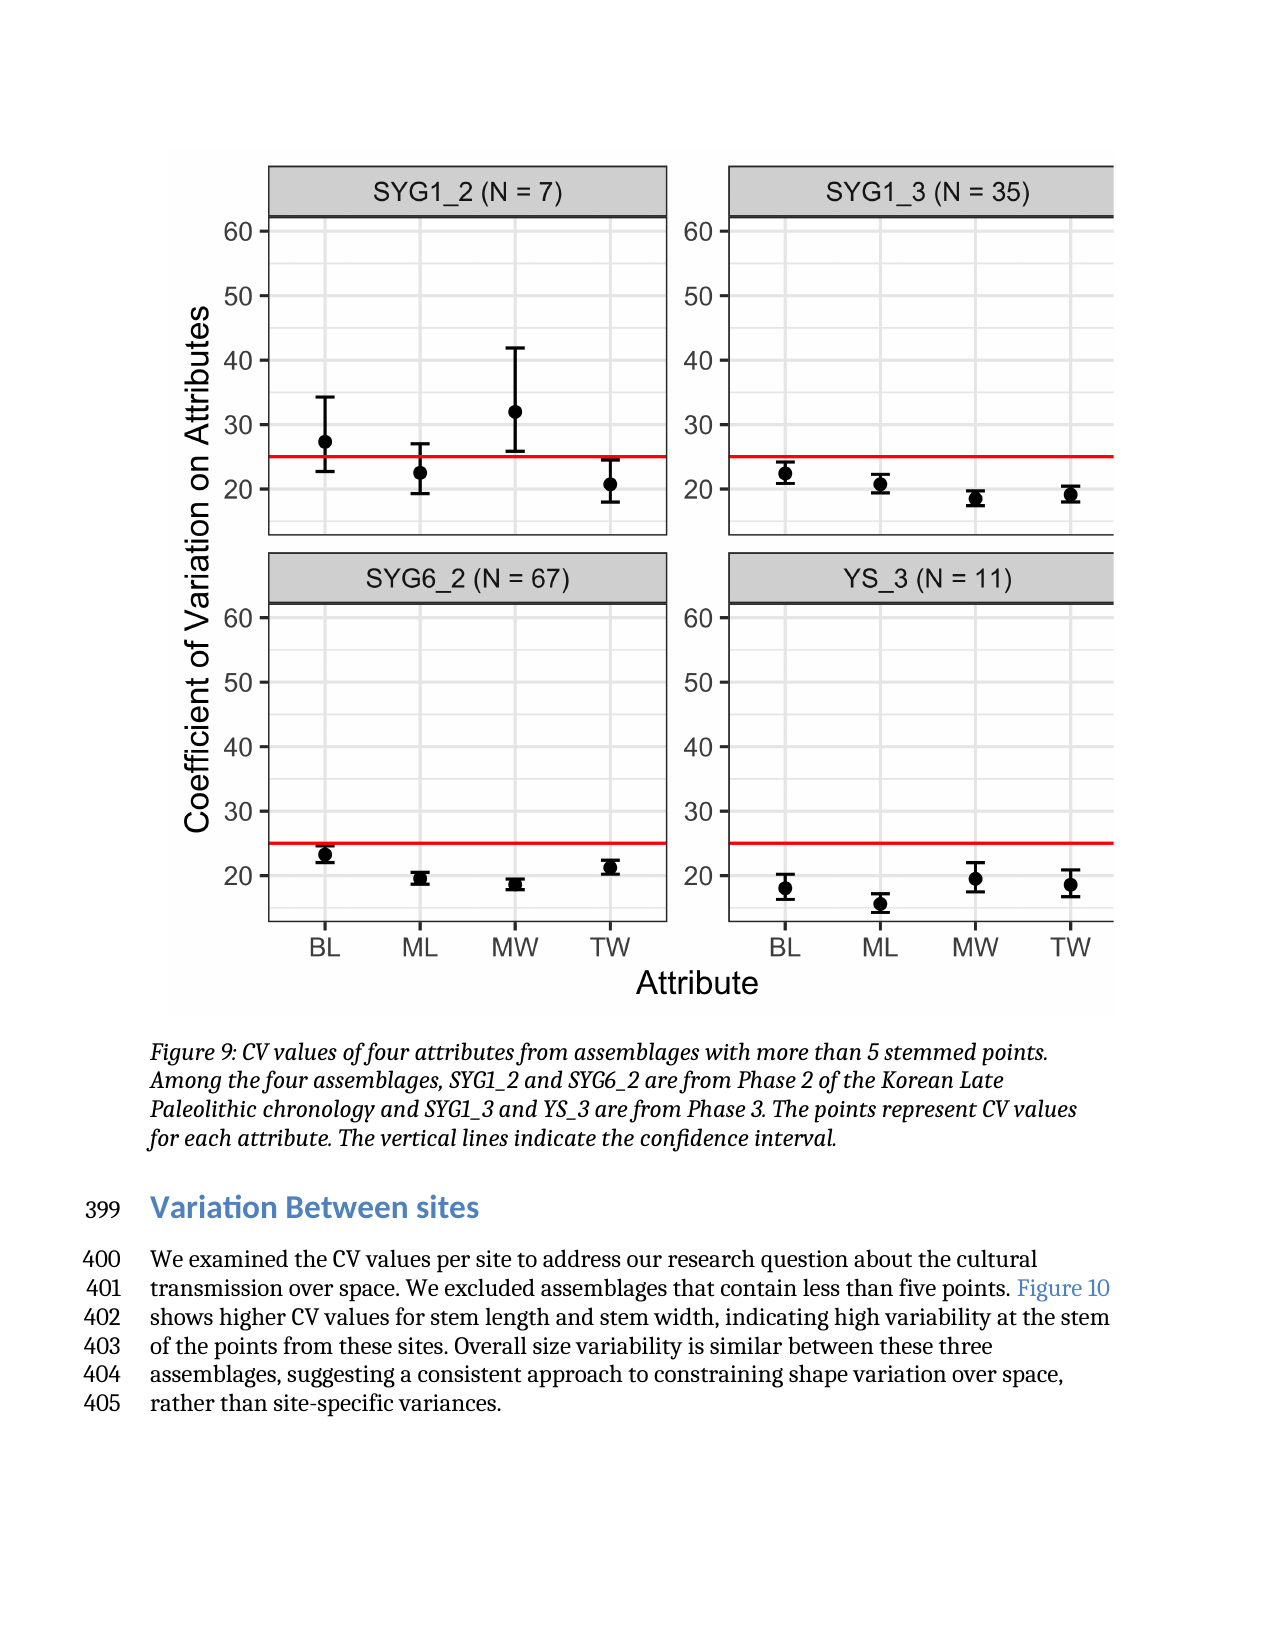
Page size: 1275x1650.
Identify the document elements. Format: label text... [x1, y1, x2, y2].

picture [168, 150, 1114, 1017]
text We examined the CV values per site to address our research question about the cultural transmission over space. We excluded assemblages that contain less than five points. Figure 10 shows higher CV values for stem length and stem width, indicating high variability at the stem of the points from these sites. Overall size variability is similar between these three assemblages, suggesting a consistent approach to constraining shape variation over space, rather than site-specific variances. [150, 1245, 1125, 1418]
subtitle Variation Between sites [150, 1186, 1125, 1227]
table_header Figure 9: CV values of four attributes from assemblages with more than 5 stemmed points. Among the four assemblages, SYG1_2 and SYG6_2 are from Phase 2 of the Korean Late Paleolithic chronology and SYG1_3 and YS_3 are from Phase 3. The points represent CV values for each attribute. The vertical lines indicate the confidence interval. [139, 150, 1114, 1165]
